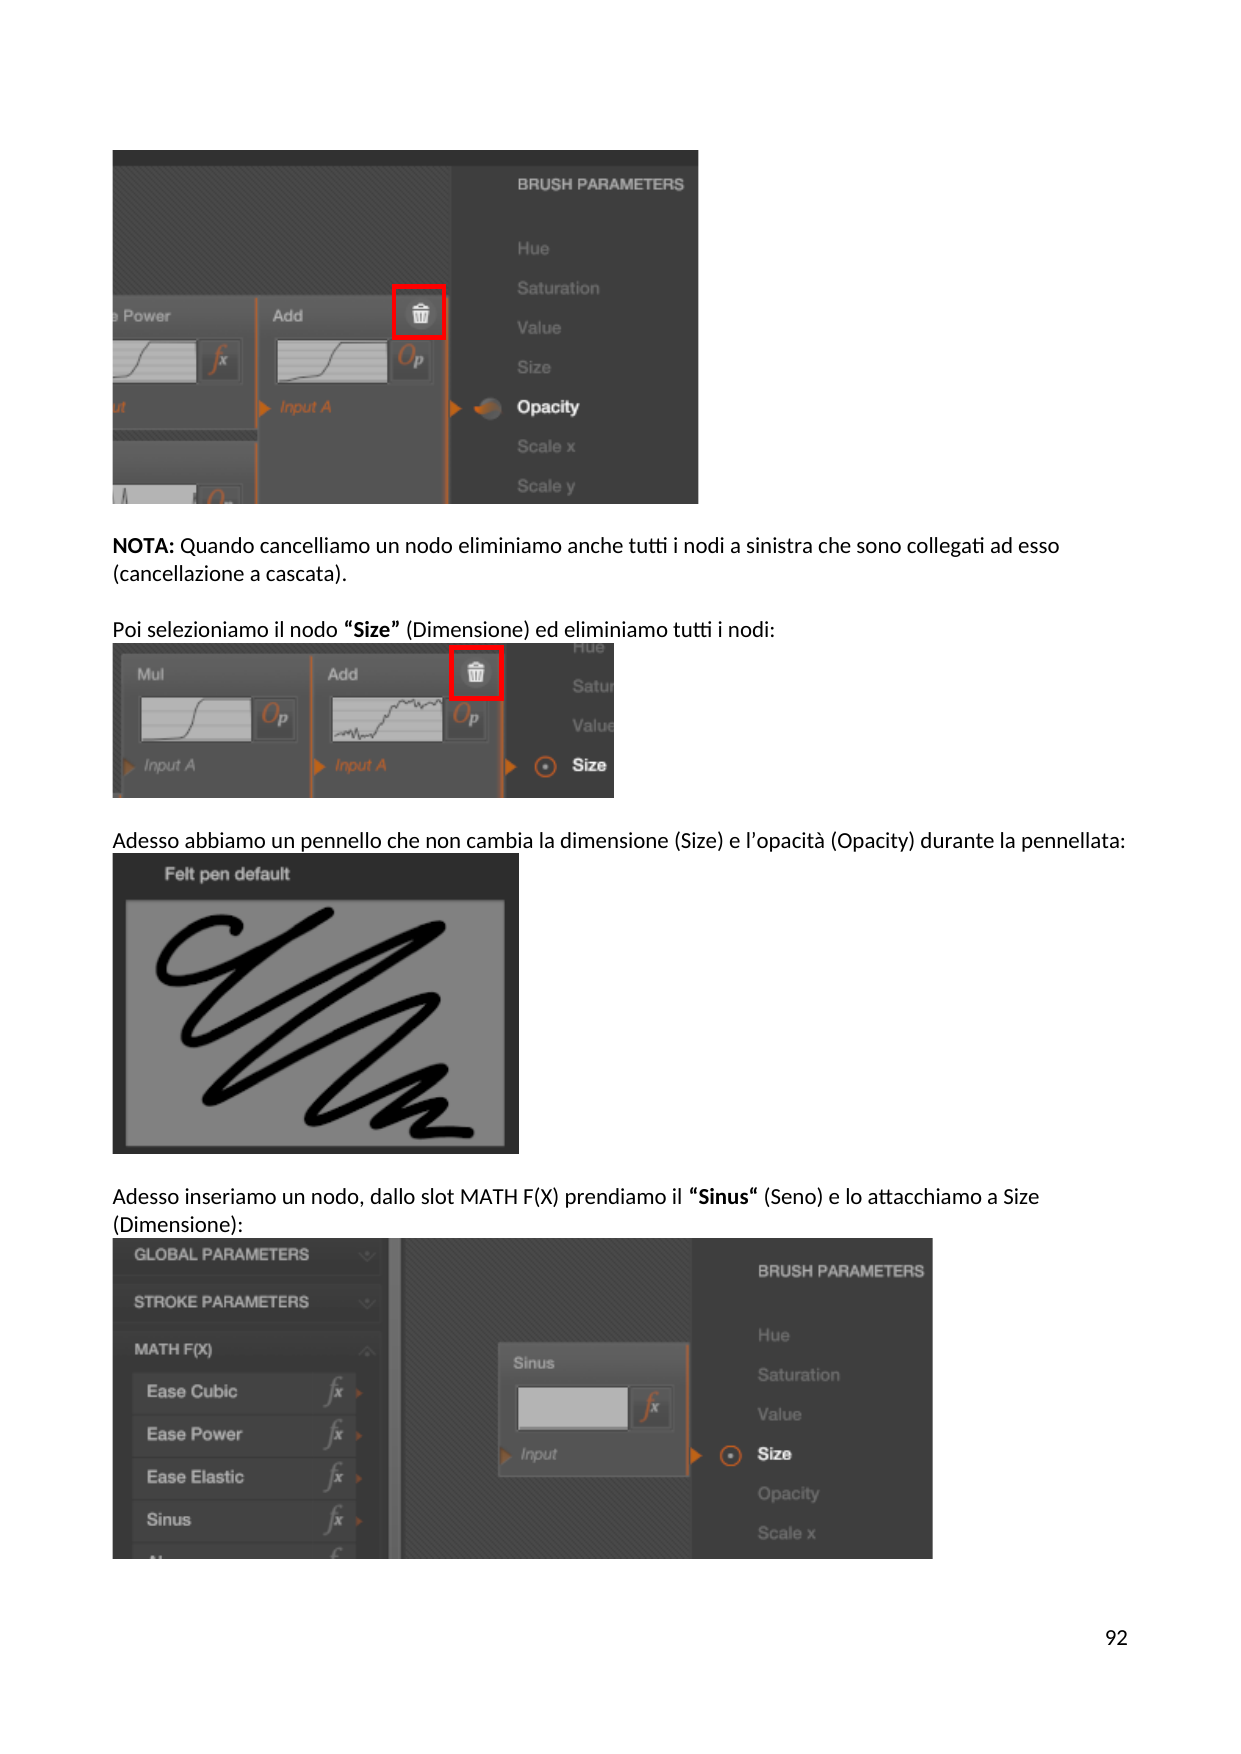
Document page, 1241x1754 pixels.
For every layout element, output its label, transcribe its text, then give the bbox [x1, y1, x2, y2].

text Adesso inseriamo un nodo, dallo slot MATH F(X) prendiamo il “Sinus“ (Seno) e lo attacchiamo a Size (Dimensione): [112, 1182, 1128, 1238]
text Adesso abbiamo un pennello che non cambia la dimensione (Size) e l’opacità (Opacity) durante la pennellata: [112, 826, 1128, 854]
picture [112, 150, 699, 504]
text NOTA: Quando cancelliamo un nodo eliminiamo anche tutti i nodi a sinistra che sono collegati ad esso (cancellazione a cascata). [112, 531, 1128, 587]
picture [112, 1238, 933, 1559]
picture [112, 853, 519, 1154]
picture [112, 643, 614, 798]
text Poi selezioniamo il nodo “Size” (Dimensione) ed eliminiamo tutti i nodi: [112, 615, 1128, 643]
